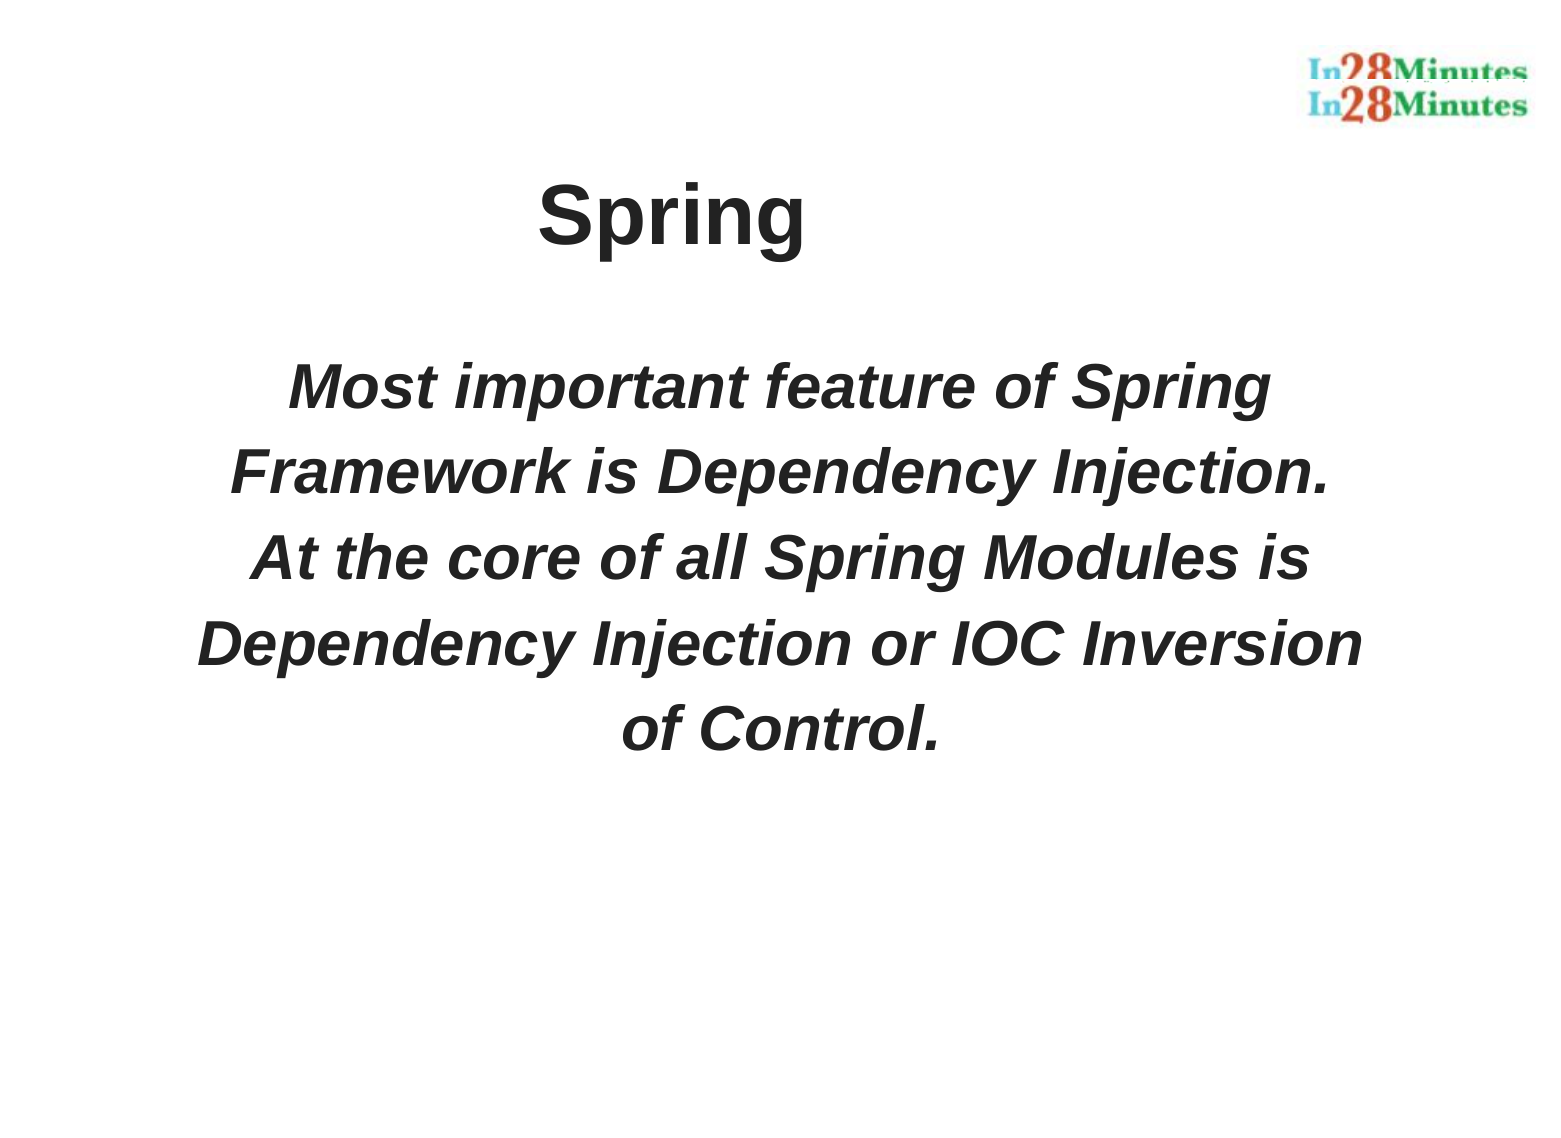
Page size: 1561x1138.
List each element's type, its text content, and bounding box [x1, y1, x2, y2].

picture [1272, 45, 1536, 212]
text Most important feature of Spring Framework is Dependency Injection. At the core of all Spring Modules is Dependency Injection or IOC Inversion of Control. [189, 349, 1373, 764]
text Spring [73, 164, 1489, 263]
